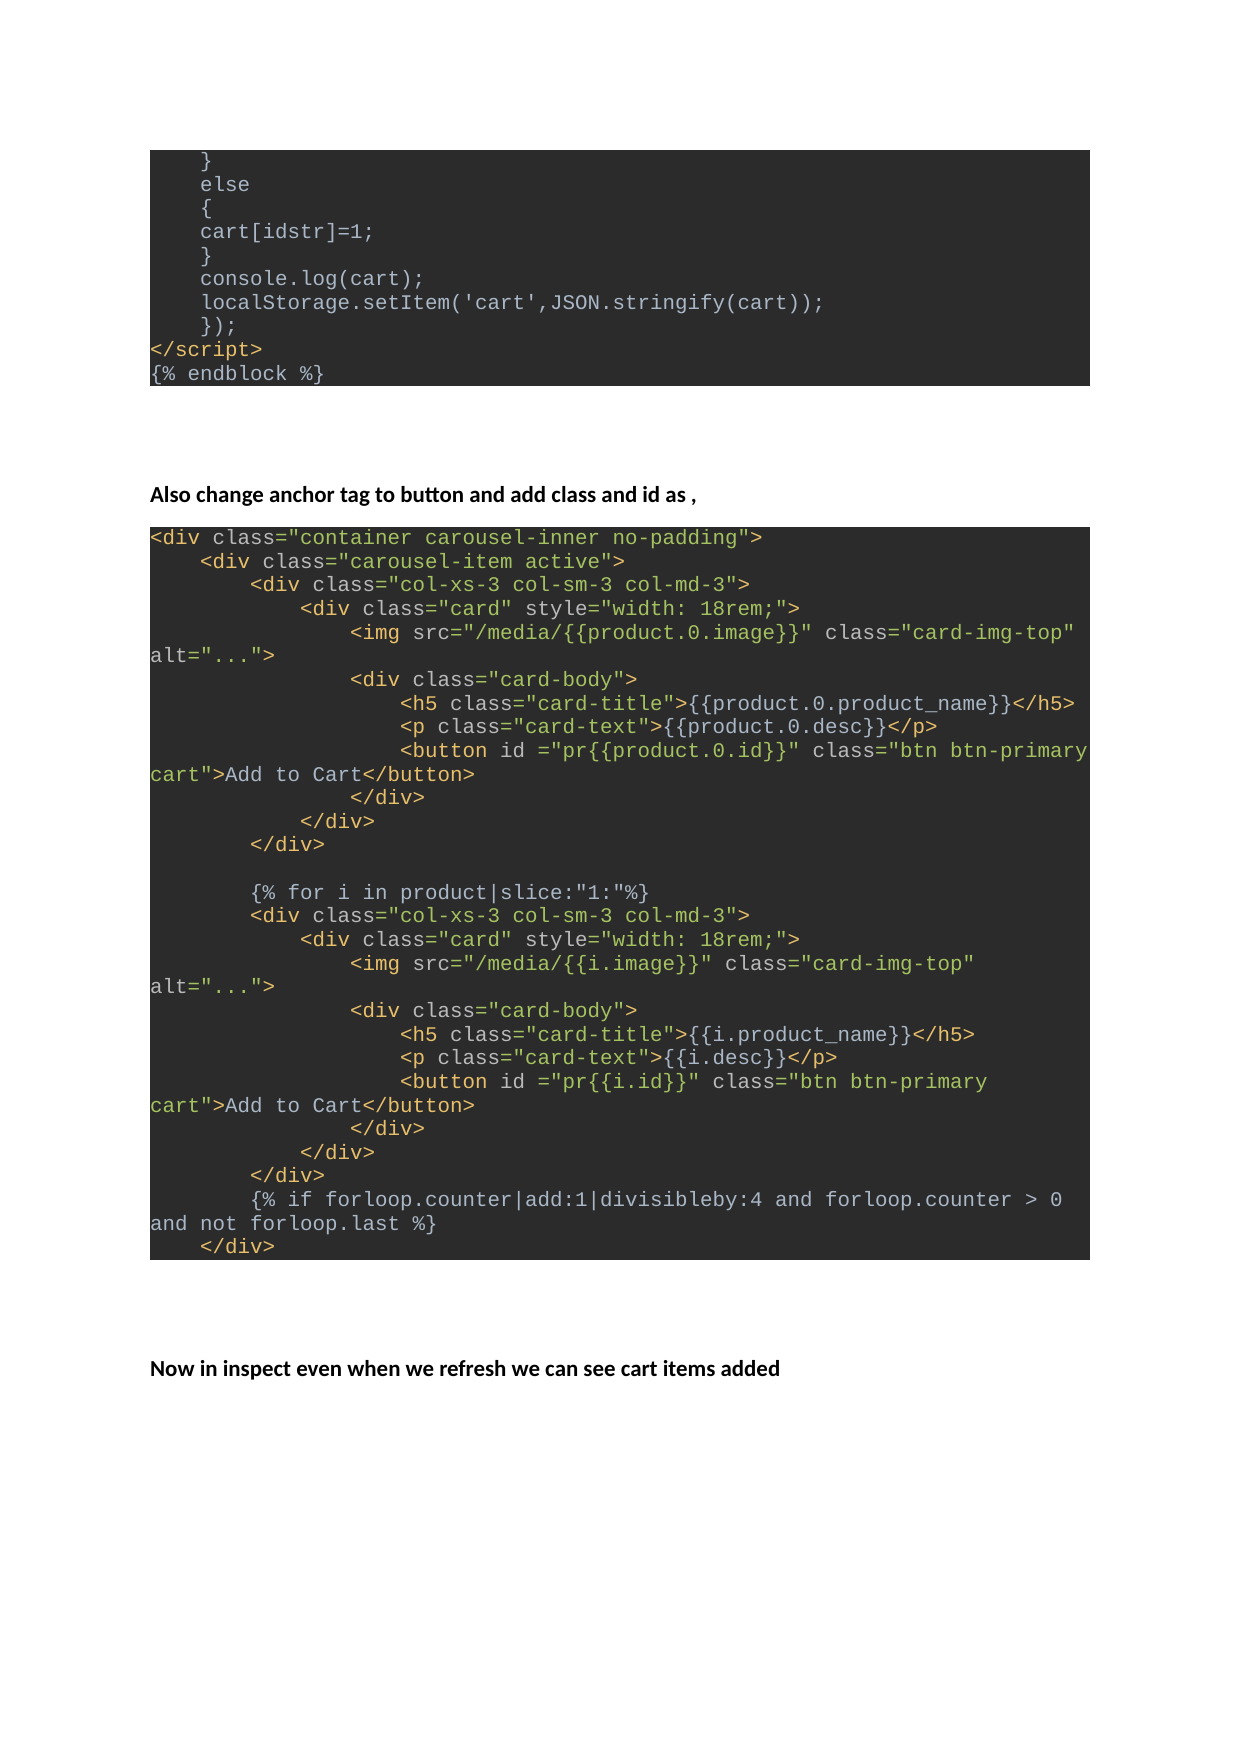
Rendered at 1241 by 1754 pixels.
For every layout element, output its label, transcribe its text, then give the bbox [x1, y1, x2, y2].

text <div class="container carousel-inner no-padding"> <div class="carousel-item active"> <div class="col-xs-3 col-sm-3 col-md-3"> <div class="card" style="width: 18rem;"> <img src="/media/{{product.0.image}}" class="card-img-top" alt="..."> <div class="card-body"> <h5 class="card-title">{{product.0.product_name}}</h5> <p class="card-text">{{product.0.desc}}</p> <button id ="pr{{product.0.id}}" class="btn btn-primary cart">Add to Cart</button> </div> </div> </div> {% for i in product|slice:"1:"%} <div class="col-xs-3 col-sm-3 col-md-3"> <div class="card" style="width: 18rem;"> <img src="/media/{{i.image}}" class="card-img-top" alt="..."> <div class="card-body"> <h5 class="card-title">{{i.product_name}}</h5> <p class="card-text">{{i.desc}}</p> <button id ="pr{{i.id}}" class="btn btn-primary cart">Add to Cart</button> </div> </div> </div> {% if forloop.counter|add:1|divisibleby:4 and forloop.counter > 0 and not forloop.last %} </div> [150, 527, 1090, 1260]
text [150, 150, 1090, 386]
text Now in inspect even when we refresh we can see cart items added [150, 1354, 1090, 1382]
text Also change anchor tag to button and add class and id as , [150, 480, 1090, 508]
